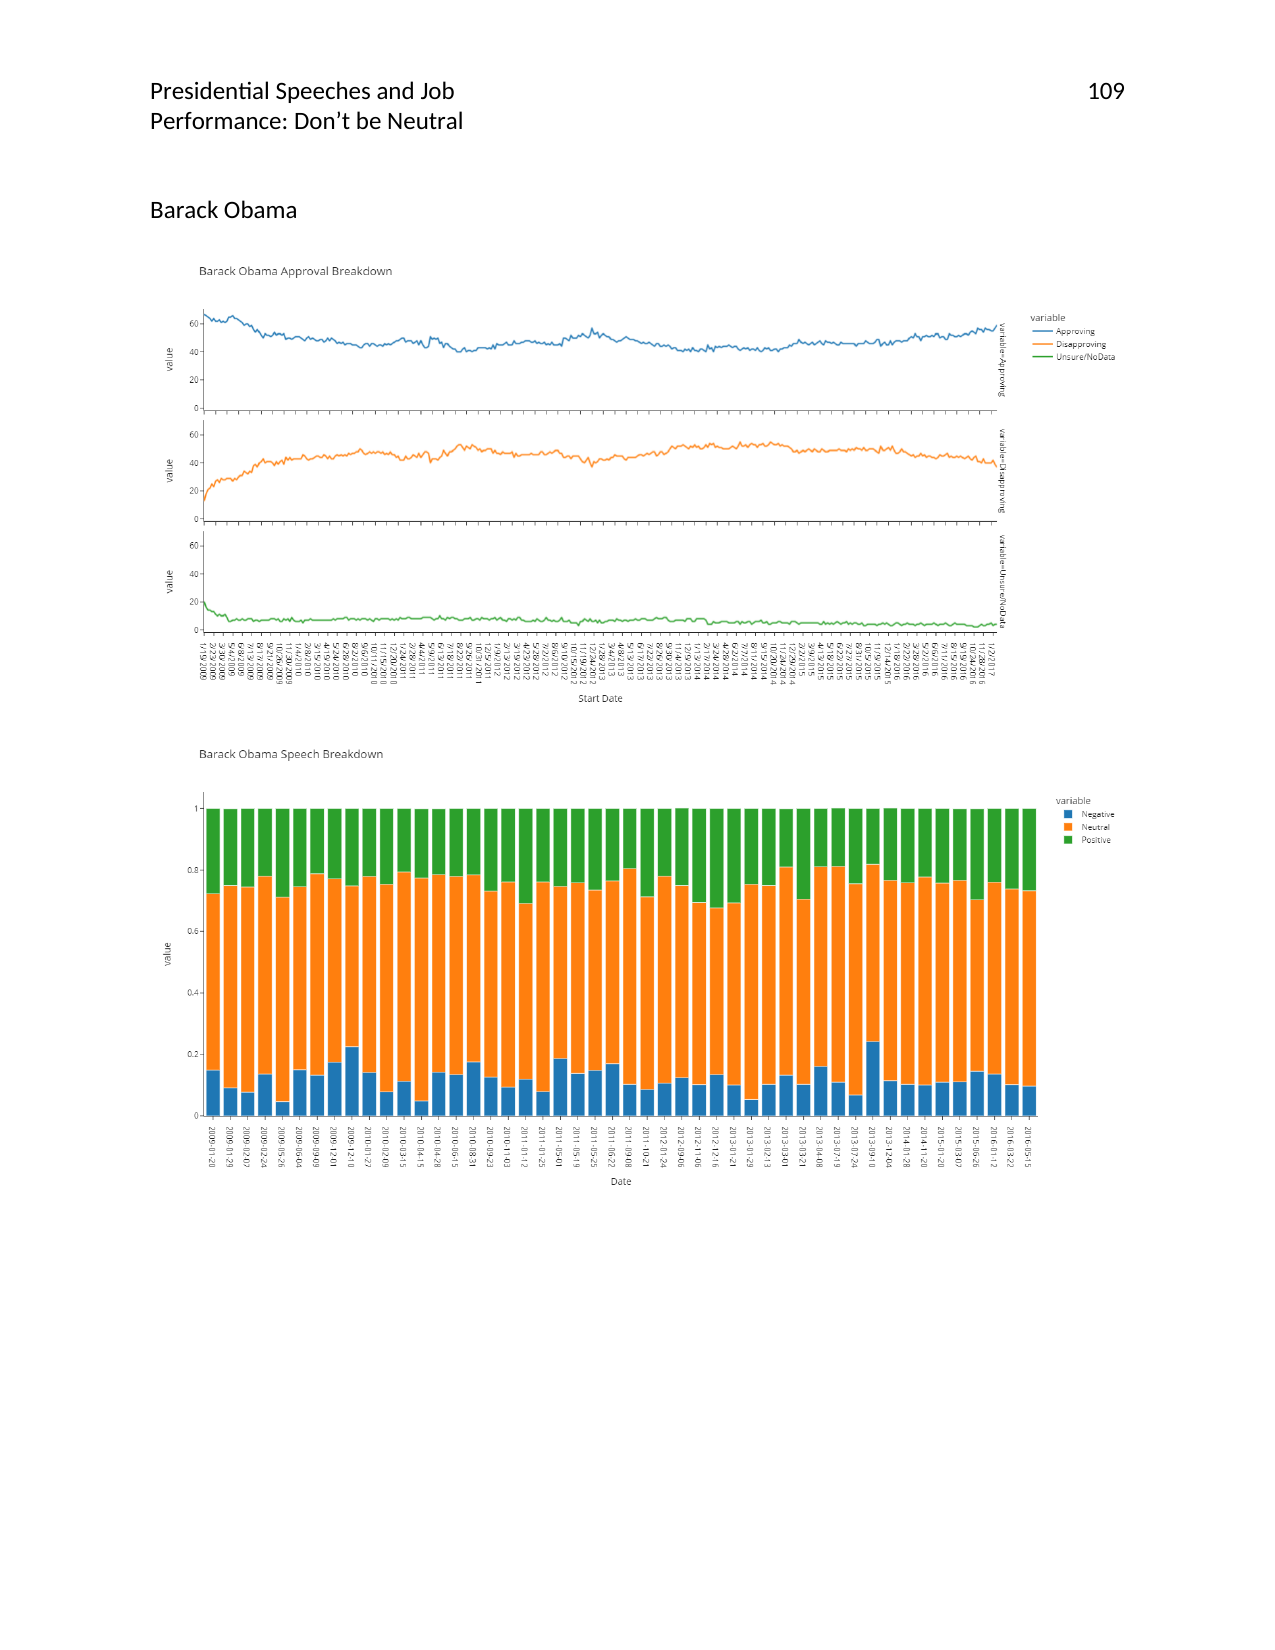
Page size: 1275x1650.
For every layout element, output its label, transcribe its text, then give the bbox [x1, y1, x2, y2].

picture [150, 241, 1125, 709]
text Barack Obama [150, 194, 1125, 225]
picture [150, 725, 1125, 1192]
